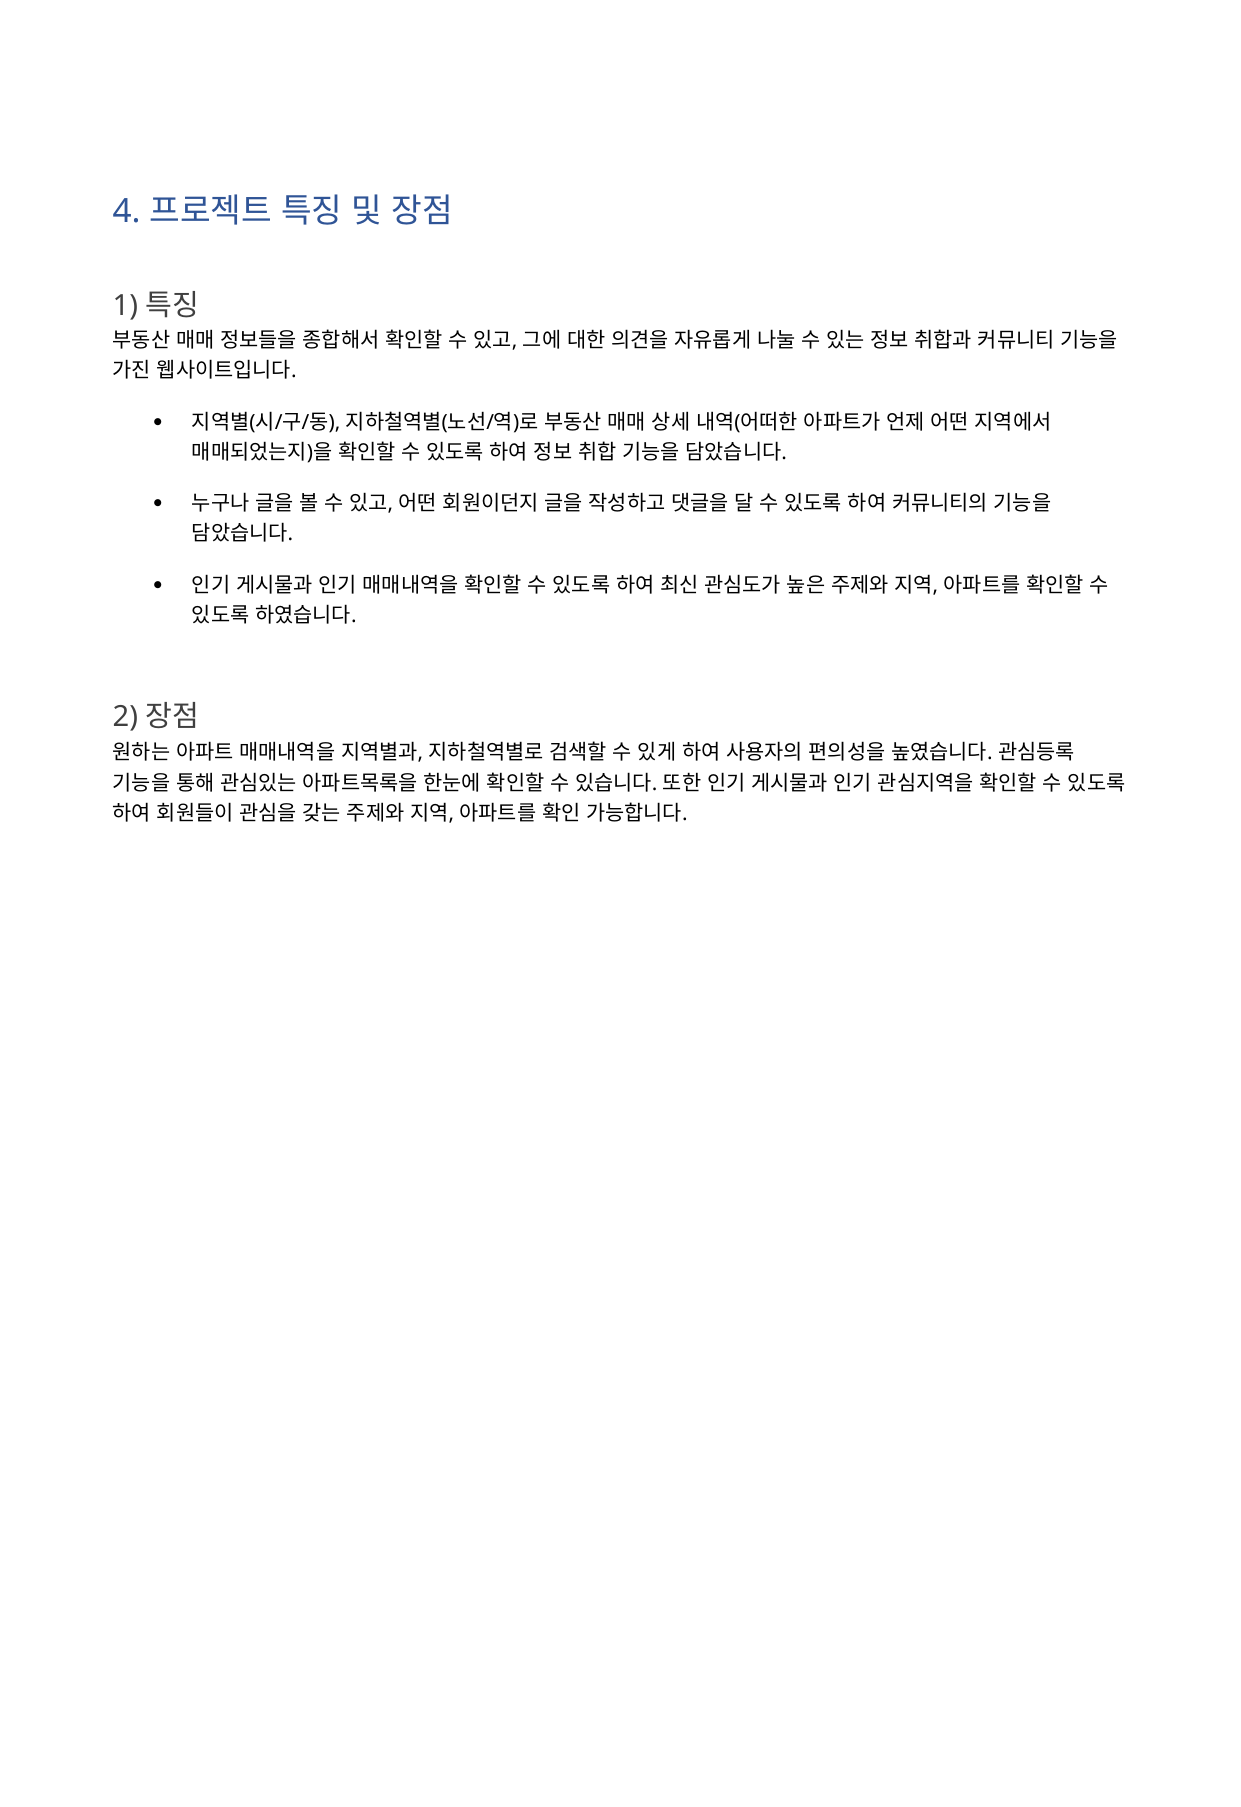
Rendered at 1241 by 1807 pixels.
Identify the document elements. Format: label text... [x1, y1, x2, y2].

subtitle 2) 장점 [112, 693, 1128, 735]
subtitle 4. 프로젝트 특징 및 장점 [112, 183, 1128, 232]
list 지역별(시/구/동), 지하철역별(노선/역)로 부동산 매매 상세 내역(어떠한 아파트가 언제 어떤 지역에서 매매되었는지)을 확인할 수 있도록 하여 정보 취합 기능을 담았습니다. [154, 405, 1128, 466]
text 부동산 매매 정보들을 종합해서 확인할 수 있고, 그에 대한 의견을 자유롭게 나눌 수 있는 정보 취합과 커뮤니티 기능을 가진 웹사이트입니다. [112, 323, 1128, 384]
list 누구나 글을 볼 수 있고, 어떤 회원이던지 글을 작성하고 댓글을 달 수 있도록 하여 커뮤니티의 기능을 담았습니다. [154, 486, 1128, 547]
text 원하는 아파트 매매내역을 지역별과, 지하철역별로 검색할 수 있게 하여 사용자의 편의성을 높였습니다. 관심등록 기능을 통해 관심있는 아파트목록을 한눈에 확인할 수 있습니다. 또한 인기 게시물과 인기 관심지역을 확인할 수 있도록 하여 회원들이 관심을 갖는 주제와 지역, 아파트를 확인 가능합니다. [112, 735, 1128, 826]
list 인기 게시물과 인기 매매내역을 확인할 수 있도록 하여 최신 관심도가 높은 주제와 지역, 아파트를 확인할 수 있도록 하였습니다. [154, 568, 1128, 628]
subtitle 1) 특징 [112, 281, 1128, 323]
